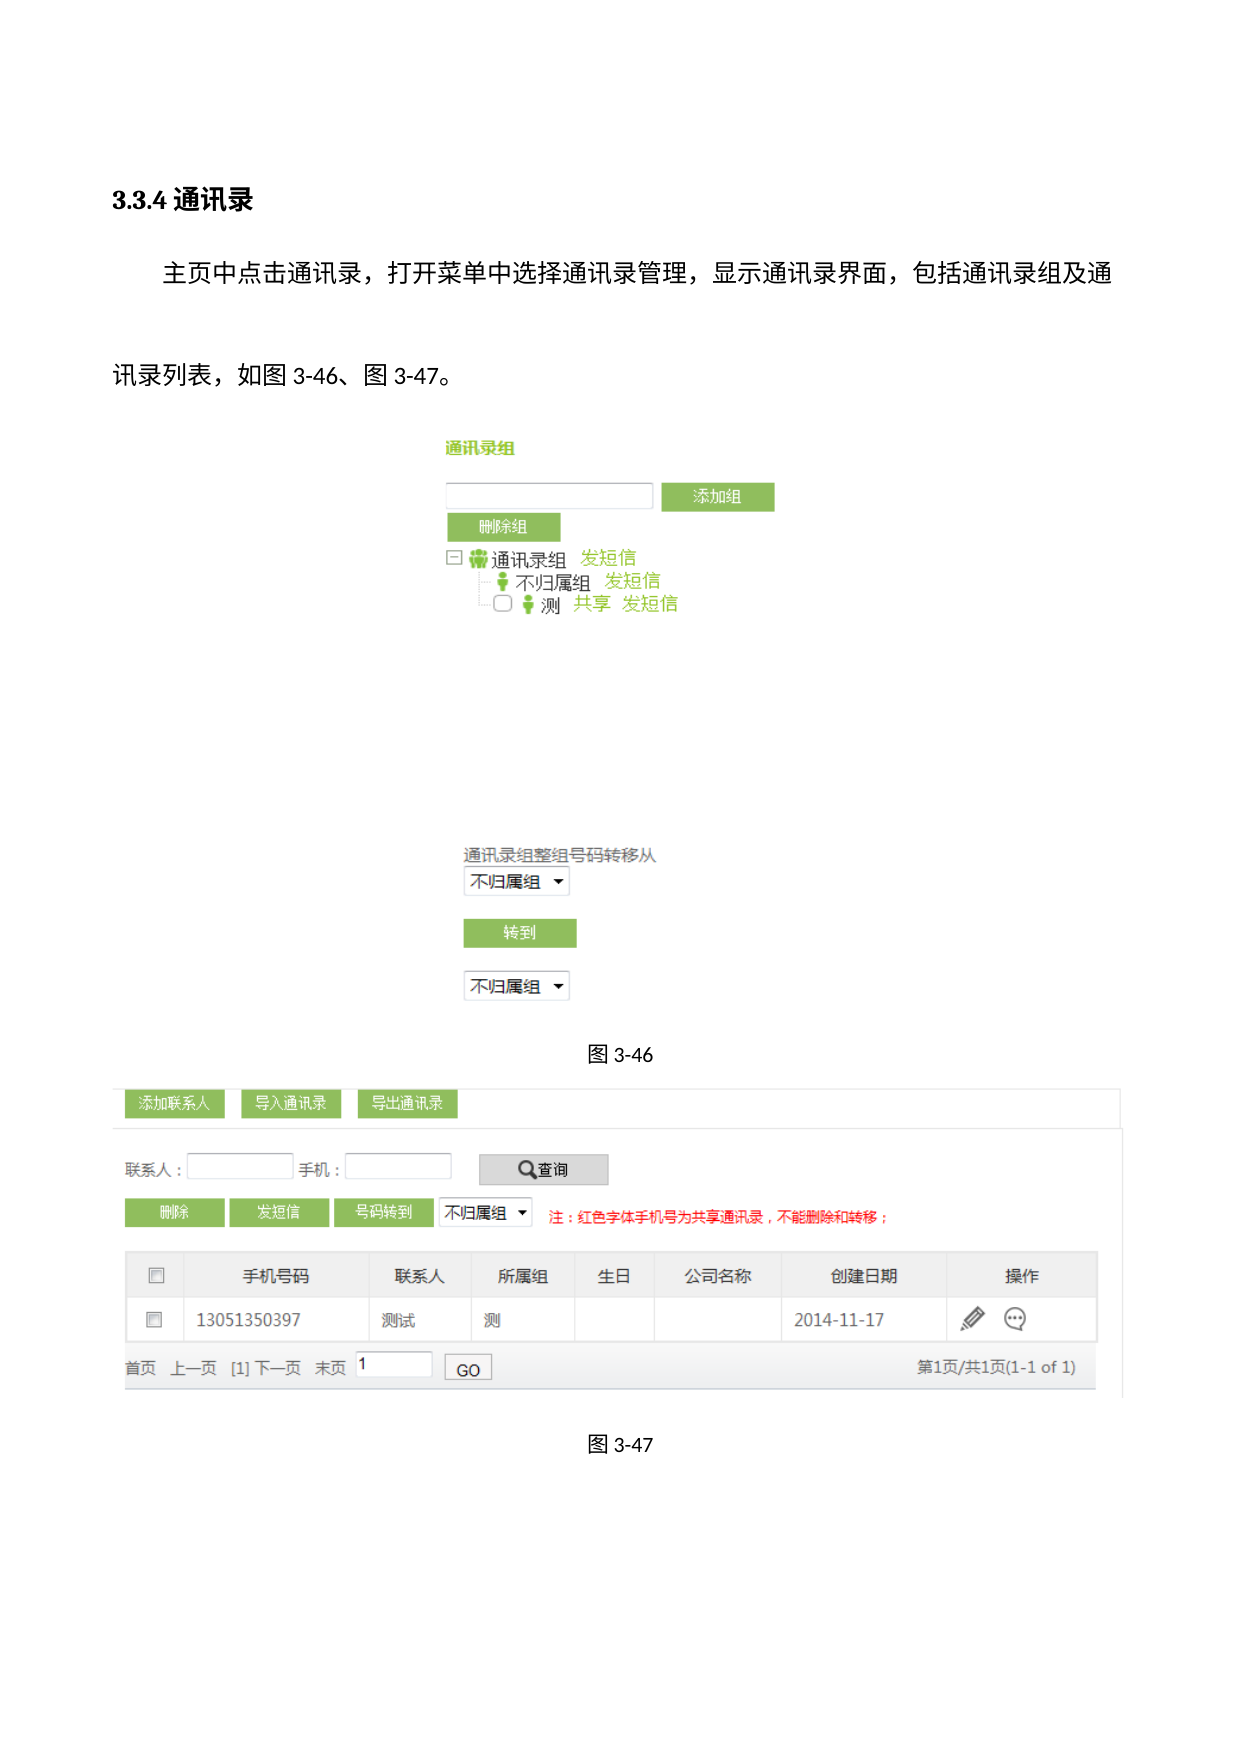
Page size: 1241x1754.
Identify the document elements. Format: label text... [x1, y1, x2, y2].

picture [445, 426, 795, 1019]
text 图3-46 [112, 1037, 1128, 1071]
text 主页中点击通讯录，打开菜单中选择通讯录管理，显示通讯录界面，包括通讯录组及通讯录列表，如图3-46、图3-47。 [112, 238, 1128, 408]
text 图3-47 [112, 1426, 1128, 1459]
picture [112, 1086, 1128, 1398]
subtitle 3.3.4通讯录 [112, 164, 1128, 232]
